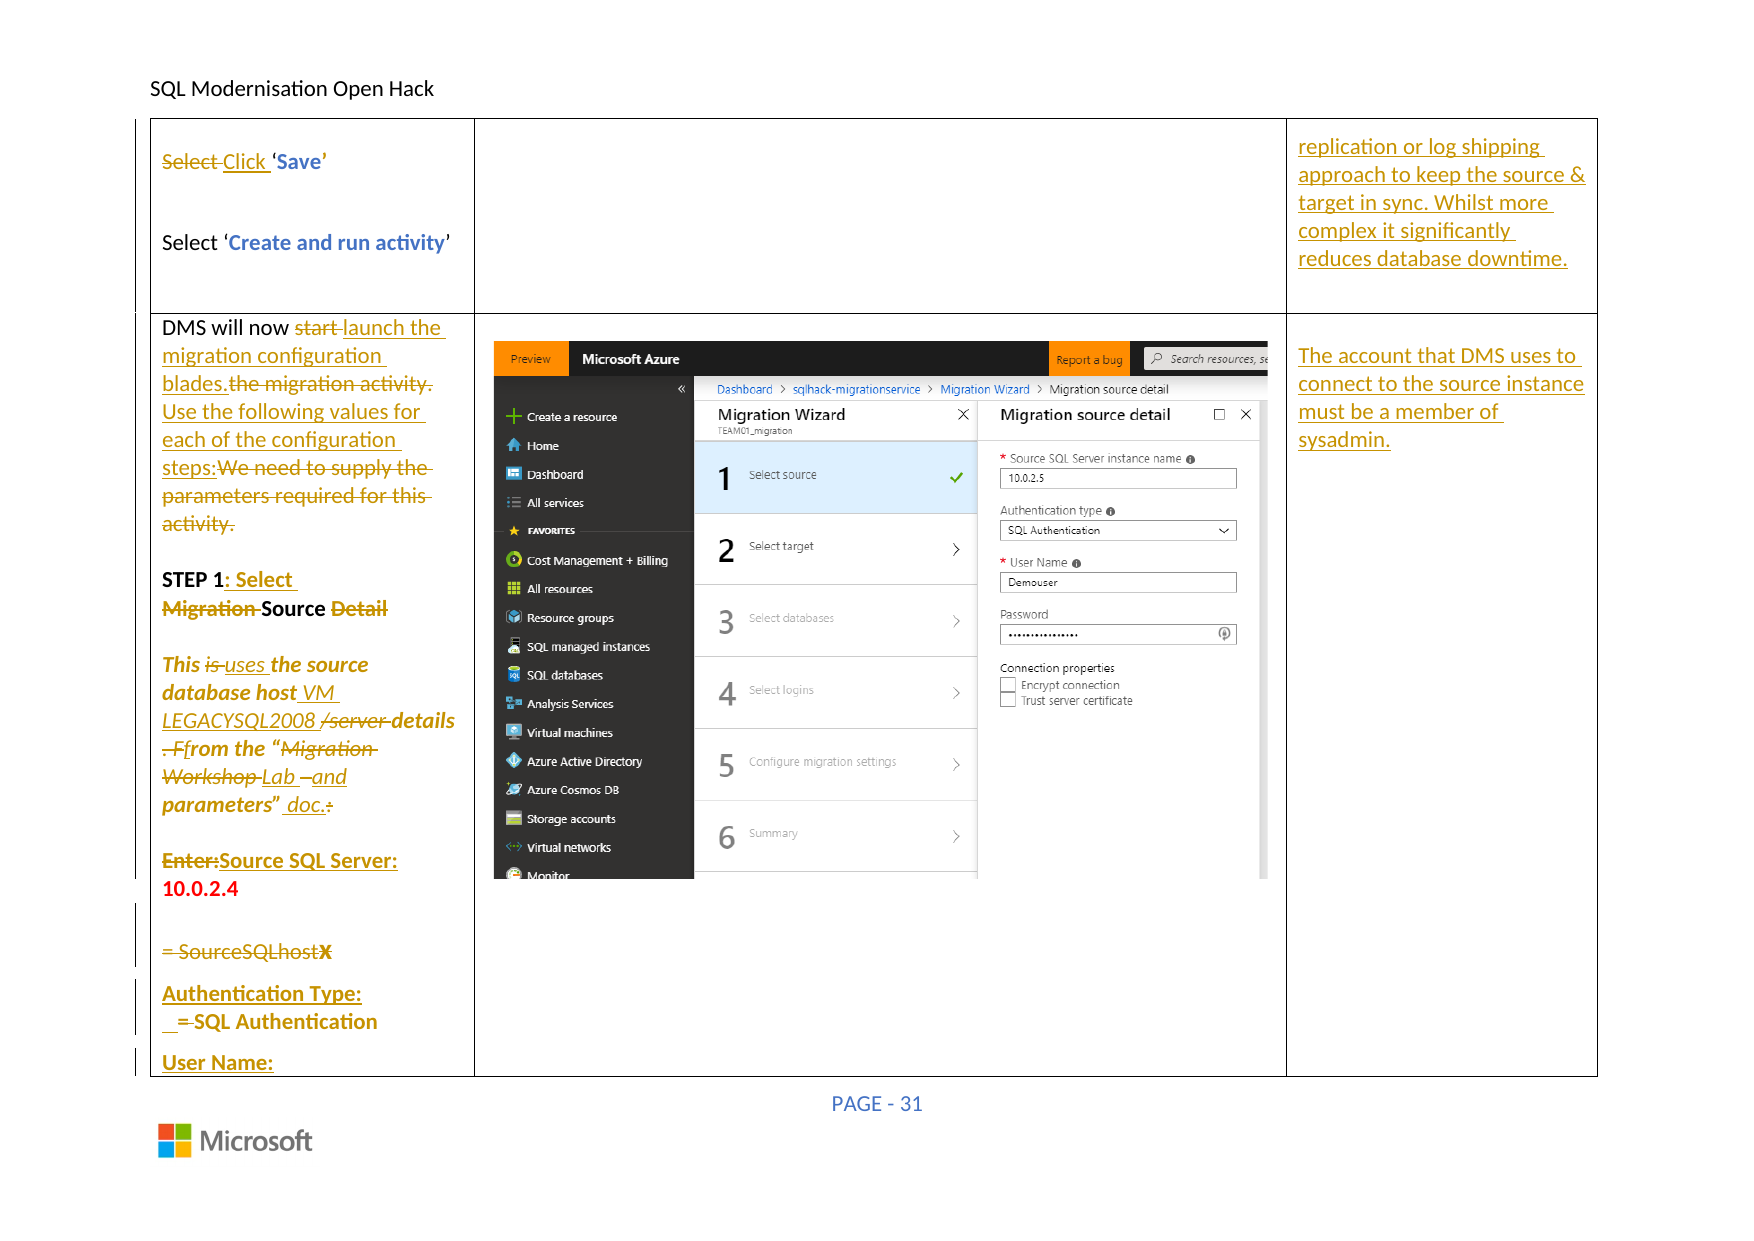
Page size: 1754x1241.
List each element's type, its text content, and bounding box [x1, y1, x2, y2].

picture [150, 1117, 321, 1167]
table_cell [475, 119, 1286, 312]
picture [493, 341, 1268, 879]
table_cell [475, 314, 1286, 1076]
table_cell [1287, 314, 1597, 1076]
